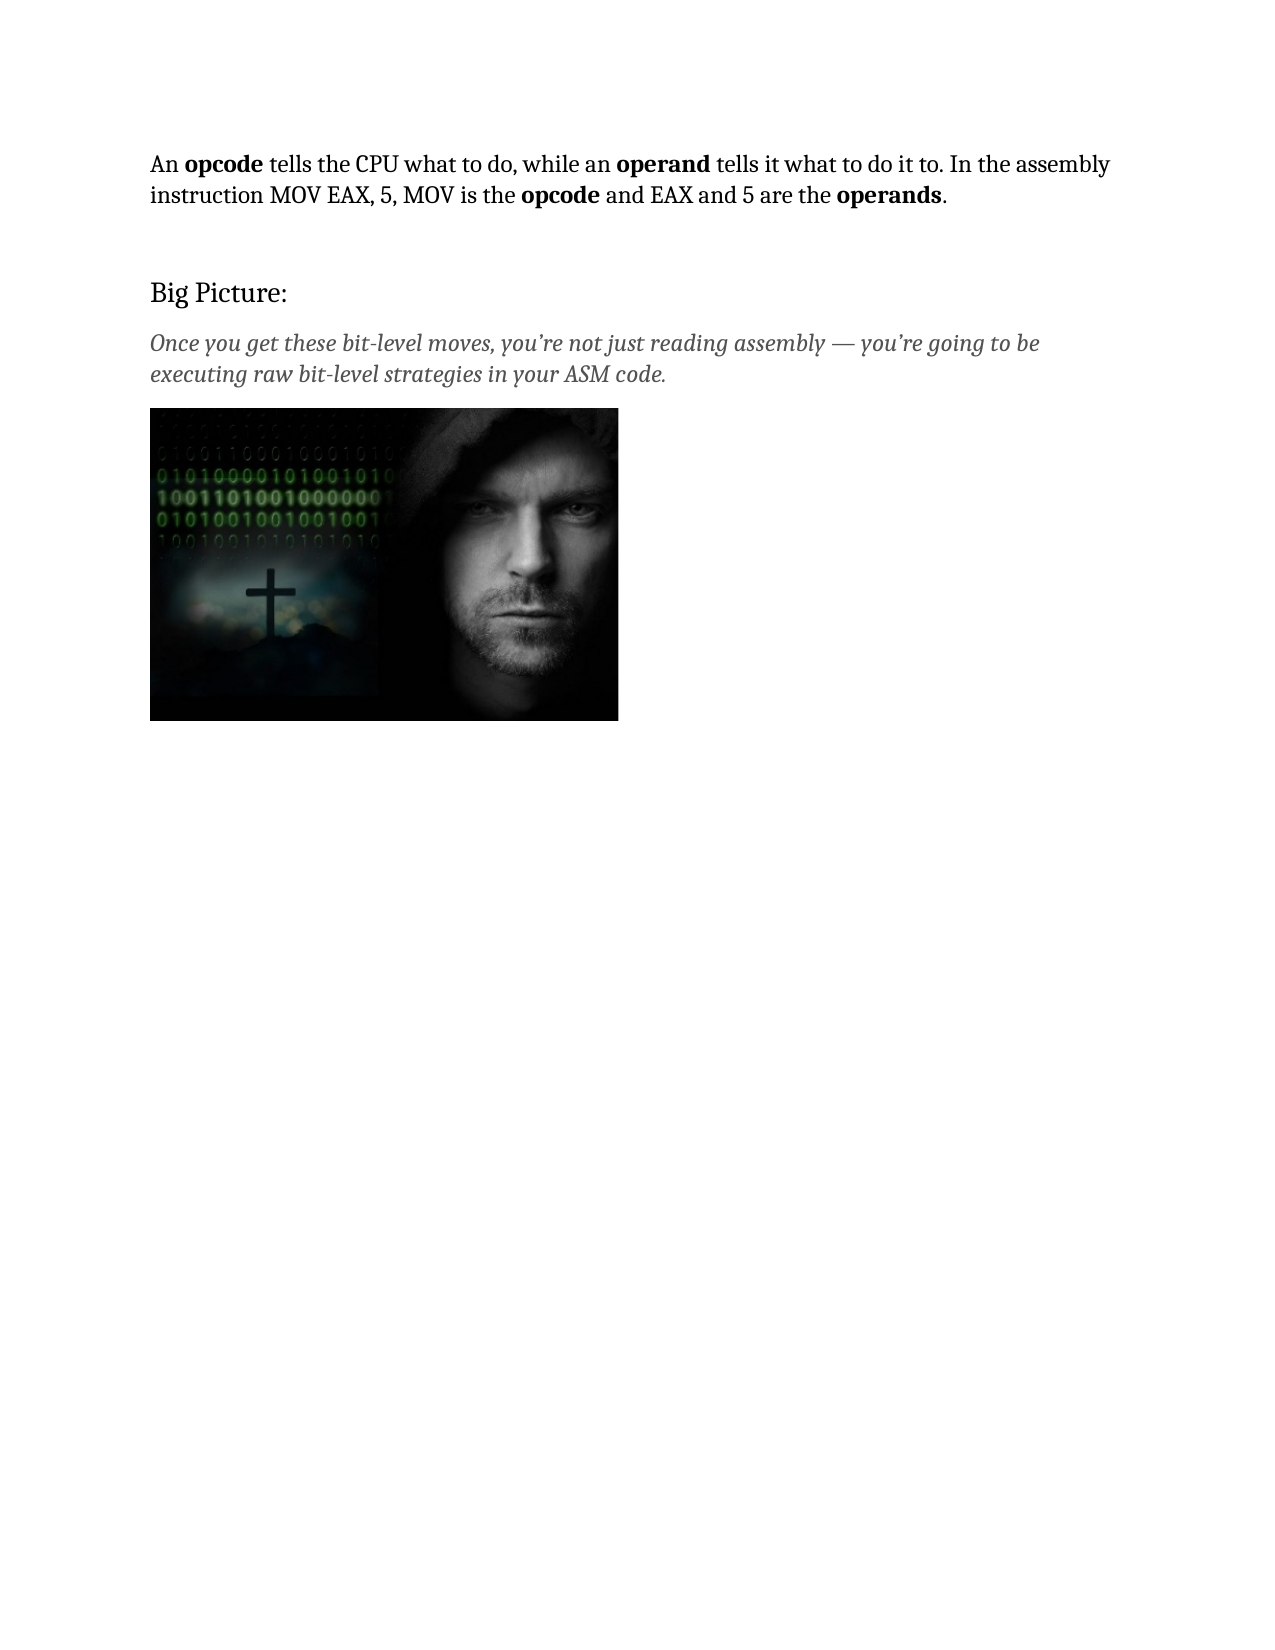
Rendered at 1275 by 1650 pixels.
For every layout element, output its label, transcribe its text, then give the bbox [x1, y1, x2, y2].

picture [150, 408, 619, 721]
text An opcode tells the CPU what to do, while an operand tells it what to do it to. In the assembly instruction MOV EAX, 5, MOV is the opcode and EAX and 5 are the operands. [150, 150, 1125, 210]
text Once you get these bit-level moves, you’re not just reading assembly — you’re going to be executing raw bit-level strategies in your ASM code. [150, 329, 1125, 389]
text Big Picture: [150, 276, 1125, 310]
